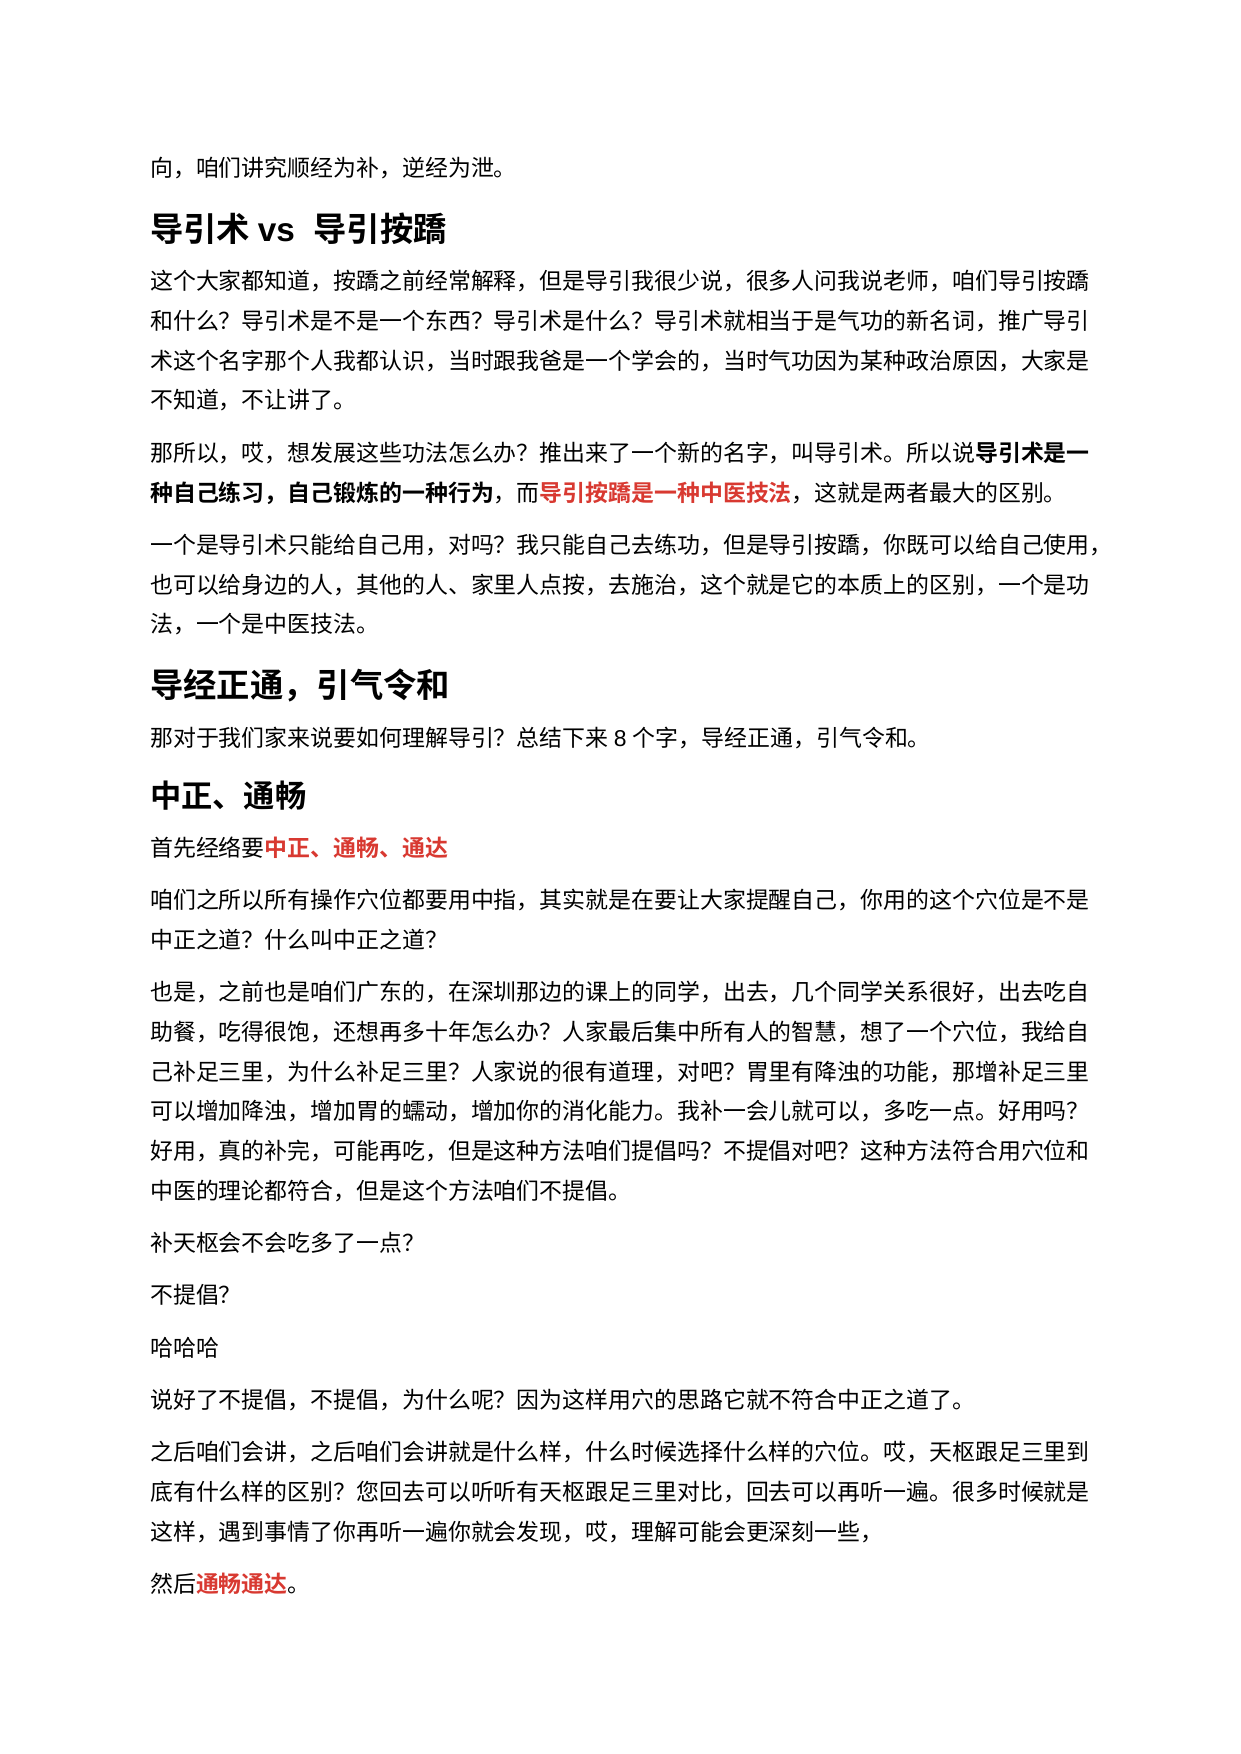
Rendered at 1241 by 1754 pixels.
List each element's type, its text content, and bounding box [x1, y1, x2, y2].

text 那对于我们家来说要如何理解导引？总结下来 8 个字，导经正通，引气令和。 [150, 719, 1090, 753]
text 咱们之所以所有操作穴位都要用中指，其实就是在要让大家提醒自己，你用的这个穴位是不是中正之道？什么叫中正之道？ [150, 882, 1090, 955]
text 首先经络要中正、通畅、通达 [150, 829, 1090, 863]
text 那所以，哎，想发展这些功法怎么办？推出来了一个新的名字，叫导引术。所以说导引术是一种自己练习，自己锻炼的一种行为，而导引按蹻是一种中医技法，这就是两者最大的区别。 [150, 435, 1090, 508]
text 一个是导引术只能给自己用，对吗？我只能自己去练功，但是导引按蹻，你既可以给自己使用，也可以给身边的人，其他的人、家里人点按，去施治，这个就是它的本质上的区别，一个是功法，一个是中医技法。 [150, 527, 1090, 639]
text 说好了不提倡，不提倡，为什么呢？因为这样用穴的思路它就不符合中正之道了。 [150, 1382, 1090, 1415]
text 哈哈哈 [150, 1329, 1090, 1363]
text 不提倡？ [150, 1277, 1090, 1311]
text 这个大家都知道，按蹻之前经常解释，但是导引我很少说，很多人问我说老师，咱们导引按蹻和什么？导引术是不是一个东西？导引术是什么？导引术就相当于是气功的新名词，推广导引术这个名字那个人我都认识，当时跟我爸是一个学会的，当时气功因为某种政治原因，大家是不知道，不让讲了。 [150, 263, 1090, 416]
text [150, 150, 1090, 183]
text 之后咱们会讲，之后咱们会讲就是什么样，什么时候选择什么样的穴位。哎，天枢跟足三里到底有什么样的区别？您回去可以听听有天枢跟足三里对比，回去可以再听一遍。很多时候就是这样，遇到事情了你再听一遍你就会发现，哎，理解可能会更深刻一些， [150, 1434, 1090, 1547]
text 也是，之前也是咱们广东的，在深圳那边的课上的同学，出去，几个同学关系很好，出去吃自助餐，吃得很饱，还想再多十年怎么办？人家最后集中所有人的智慧，想了一个穴位，我给自己补足三里，为什么补足三里？人家说的很有道理，对吧？胃里有降浊的功能，那增补足三里可以增加降浊，增加胃的蠕动，增加你的消化能力。我补一会儿就可以，多吃一点。好用吗？好用，真的补完，可能再吃，但是这种方法咱们提倡吗？不提倡对吧？这种方法符合用穴位和中医的理论都符合，但是这个方法咱们不提倡。 [150, 974, 1090, 1206]
text 然后通畅通达。 [150, 1566, 1090, 1599]
text 补天枢会不会吃多了一点？ [150, 1225, 1090, 1258]
